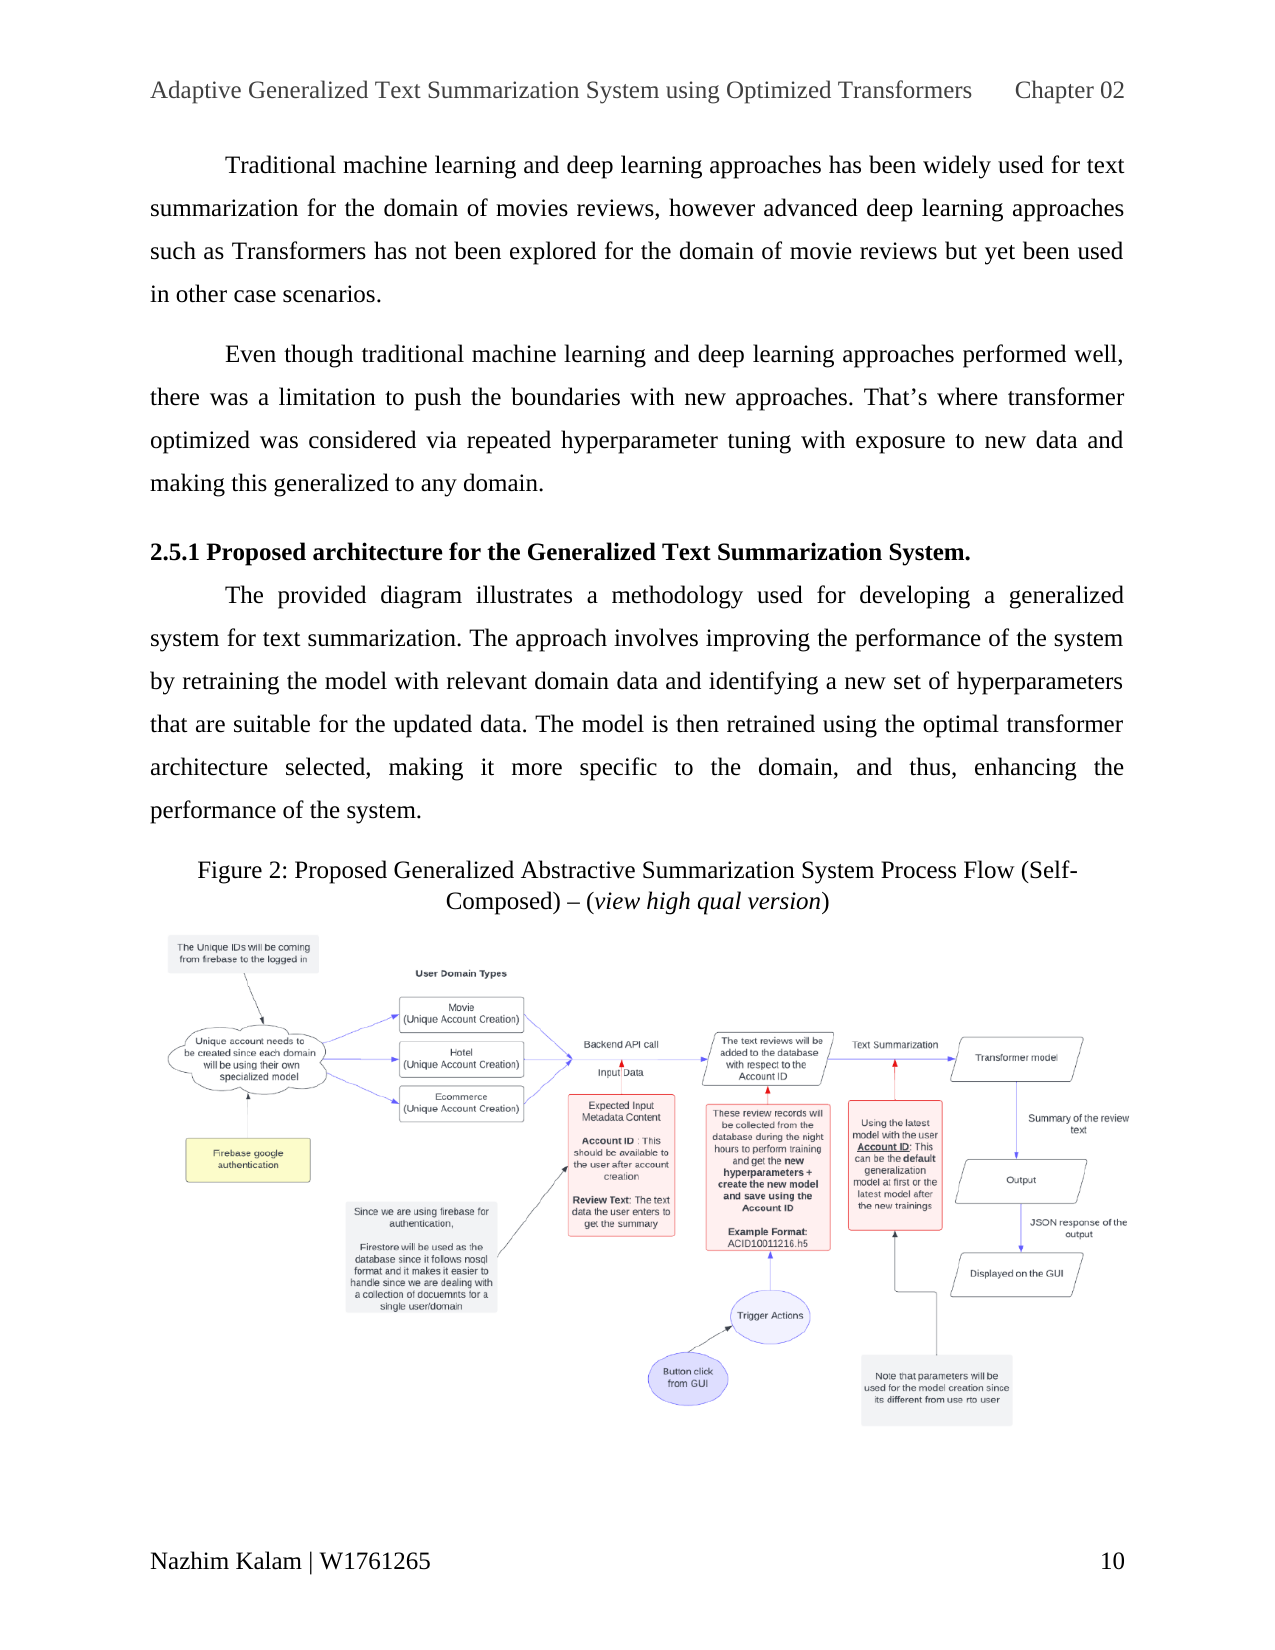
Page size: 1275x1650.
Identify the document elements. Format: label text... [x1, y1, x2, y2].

text Traditional machine learning and deep learning approaches has been widely used for text summarization for the domain of movies reviews, however advanced deep learning approaches such as Transformers has not been explored for the domain of movie reviews but yet been used in other case scenarios. [150, 150, 1125, 308]
text Figure 2: Proposed Generalized Abstractive Summarization System Process Flow (Self-Composed) – (view high qual version) [150, 855, 1125, 915]
subtitle 2.5.1 Proposed architecture for the Generalized Text Summarization System. [150, 537, 1125, 565]
text Even though traditional machine learning and deep learning approaches performed well, there was a limitation to push the boundaries with new approaches. That’s where transformer optimized was considered via repeated hyperparameter tuning with exposure to new data and making this generalized to any domain. [150, 339, 1125, 497]
text The provided diagram illustrates a methodology used for developing a generalized system for text summarization. The approach involves improving the performance of the system by retraining the model with relevant domain data and identifying a new set of hyperparameters that are suitable for the updated data. The model is then retrained using the optimal transformer architecture selected, making it more specific to the domain, and thus, enhancing the performance of the system. [150, 580, 1125, 824]
picture [150, 917, 1154, 1443]
